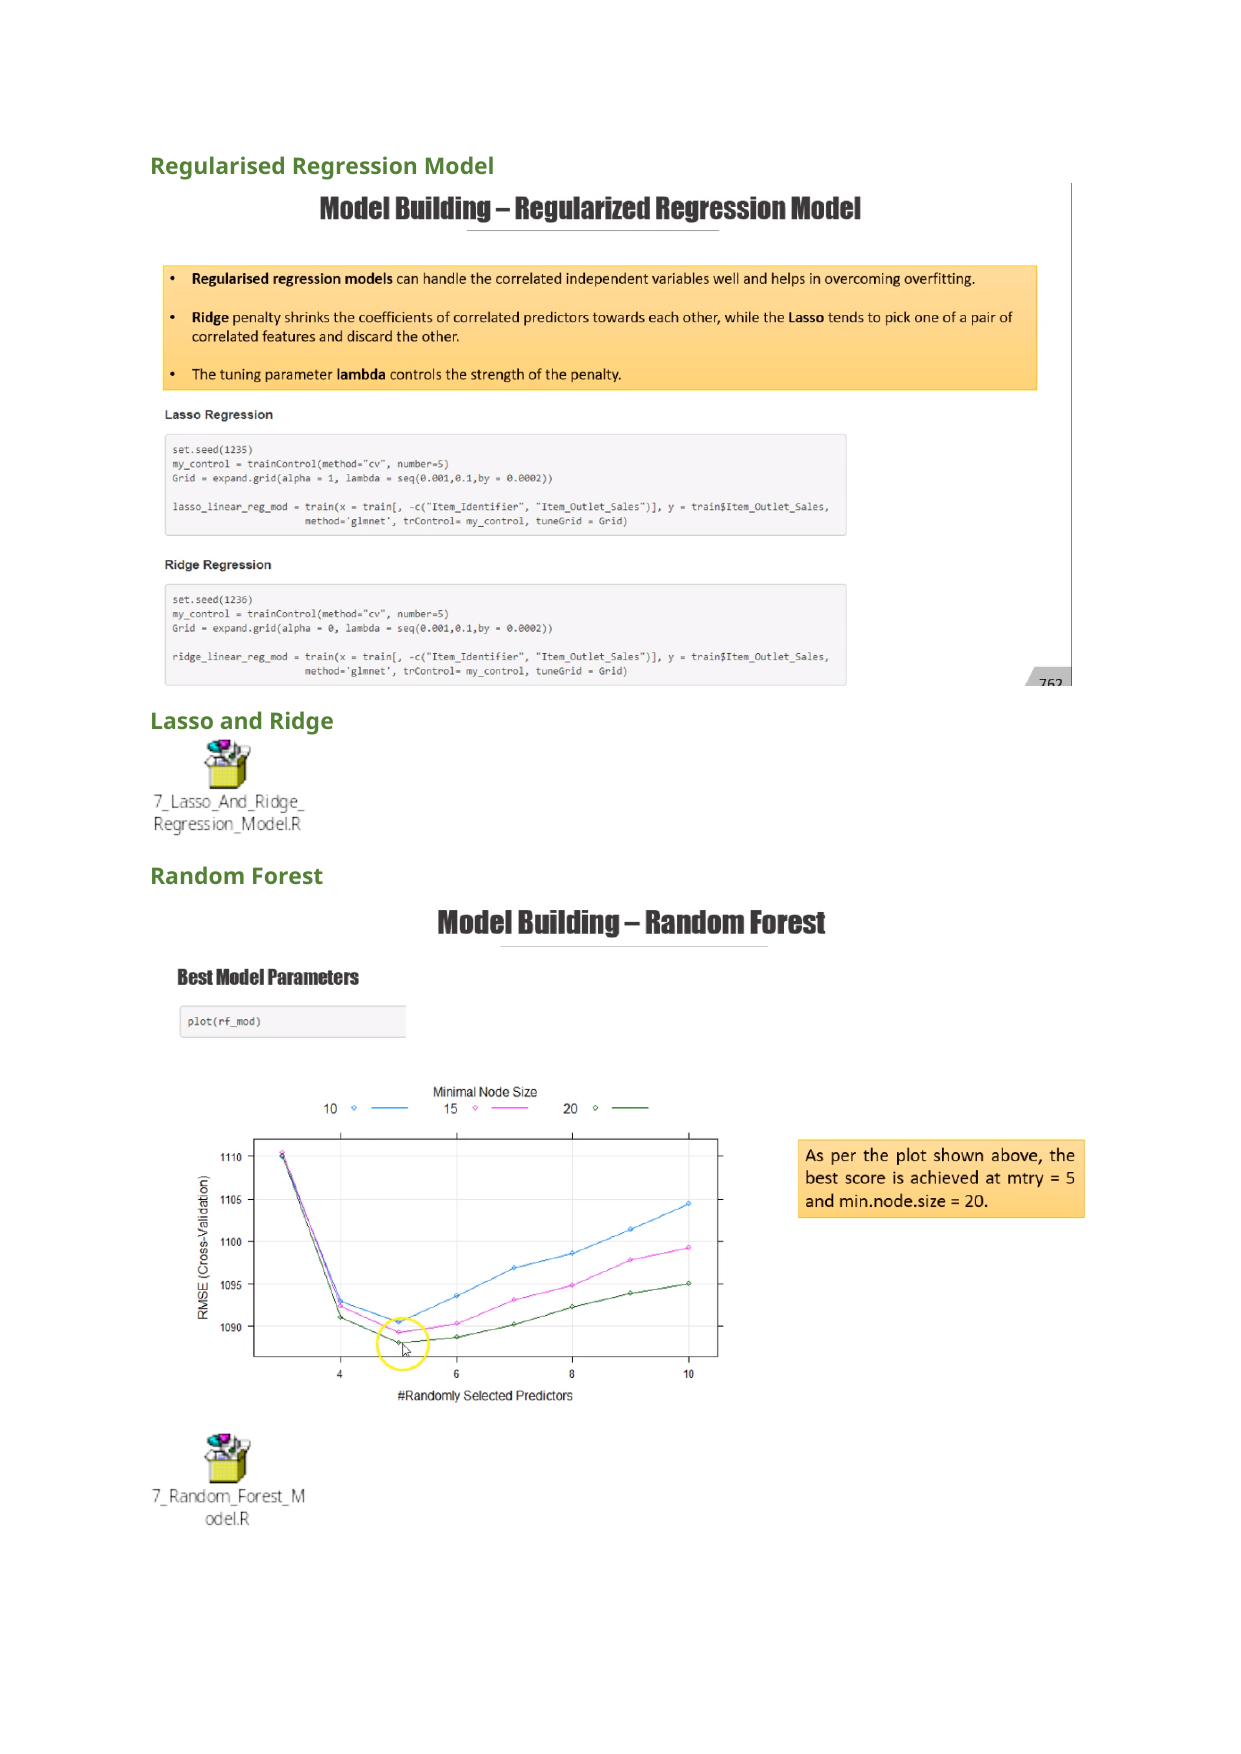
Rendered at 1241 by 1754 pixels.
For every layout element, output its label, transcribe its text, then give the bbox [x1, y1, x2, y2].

subtitle Lasso and Ridge [150, 705, 1090, 736]
subtitle Random Forest [150, 860, 1090, 891]
subtitle Regularised Regression Model [150, 150, 1090, 181]
picture [150, 183, 1091, 686]
picture [150, 893, 1091, 1414]
